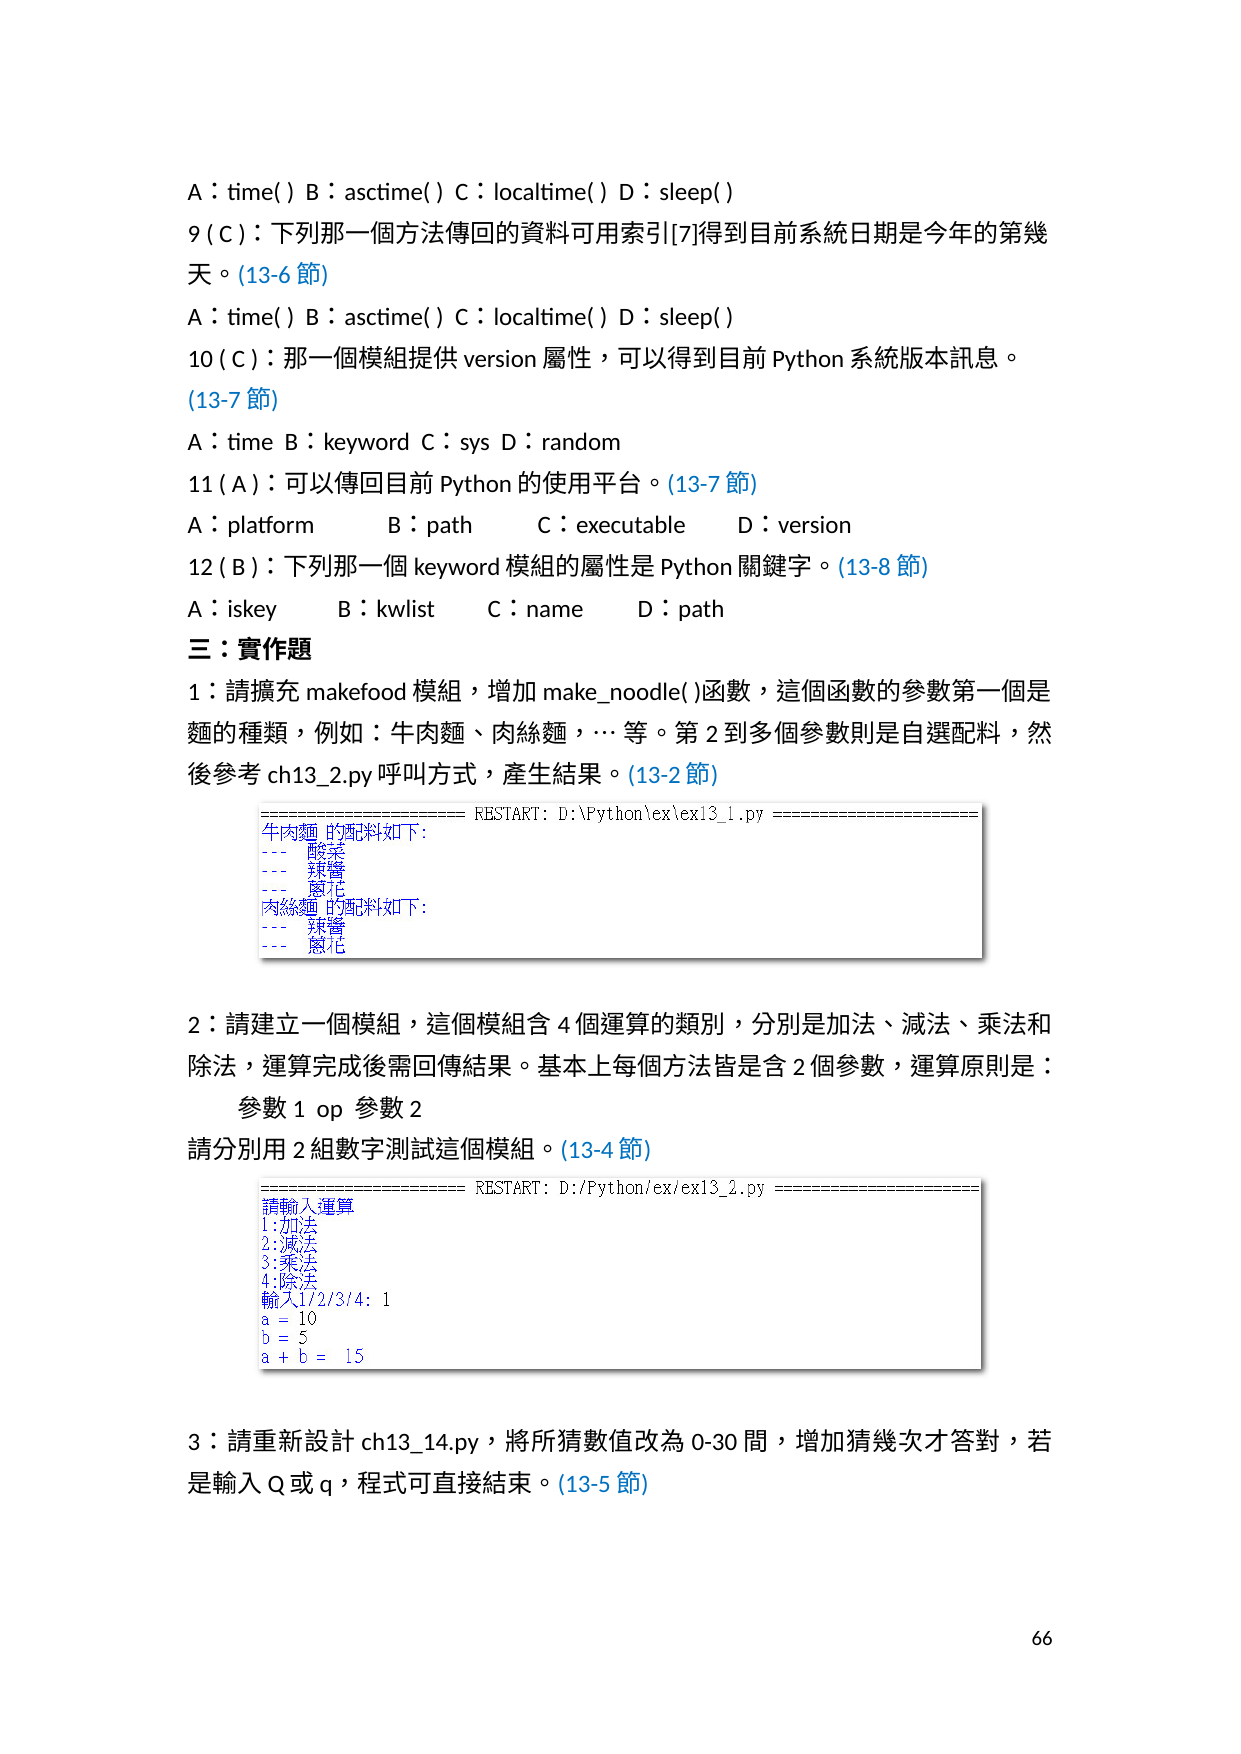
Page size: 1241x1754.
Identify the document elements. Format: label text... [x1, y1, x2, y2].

text 參數1 op 參數2 [237, 1085, 1053, 1127]
text 3：請重新設計ch13_14.py，將所猜數值改為0-30間，增加猜幾次才答對，若是輸入Q或q，程式可直接結束。(13-5節) [187, 1419, 1053, 1502]
text A：platform B：path C：executable D：version [187, 502, 1053, 544]
text 12 ( B )：下列那一個keyword模組的屬性是Python關鍵字。(13-8節) [187, 544, 1053, 585]
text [187, 169, 1053, 210]
text 2：請建立一個模組，這個模組含4個運算的類別，分別是加法、減法、乘法和除法，運算完成後需回傳結果。基本上每個方法皆是含2個參數，運算原則是： [187, 1002, 1053, 1085]
text 10 ( C )：那一個模組提供version屬性，可以得到目前Python系統版本訊息。(13-7節) [187, 335, 1053, 419]
text 9 ( C )：下列那一個方法傳回的資料可用索引[7]得到目前系統日期是今年的第幾天。(13-6節) [187, 210, 1053, 294]
text 請分別用2組數字測試這個模組。(13-4節) [187, 1127, 1053, 1169]
text 三：實作題 [187, 627, 1053, 669]
text 1：請擴充makefood模組，增加make_noodle( )函數，這個函數的參數第一個是麵的種類，例如：牛肉麵、肉絲麵，… 等。第2到多個參數則是自選配料，然後參考ch13_2.py呼叫方式，產生結果。(13-2節) [187, 669, 1053, 794]
text A：time B：keyword C：sys D：random [187, 419, 1053, 460]
picture [249, 793, 992, 968]
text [187, 294, 1053, 335]
text A：iskey B：kwlist C：name D：path [187, 585, 1053, 627]
text 11 ( A )：可以傳回目前Python的使用平台。(13-7節) [187, 460, 1053, 502]
picture [250, 1168, 991, 1379]
